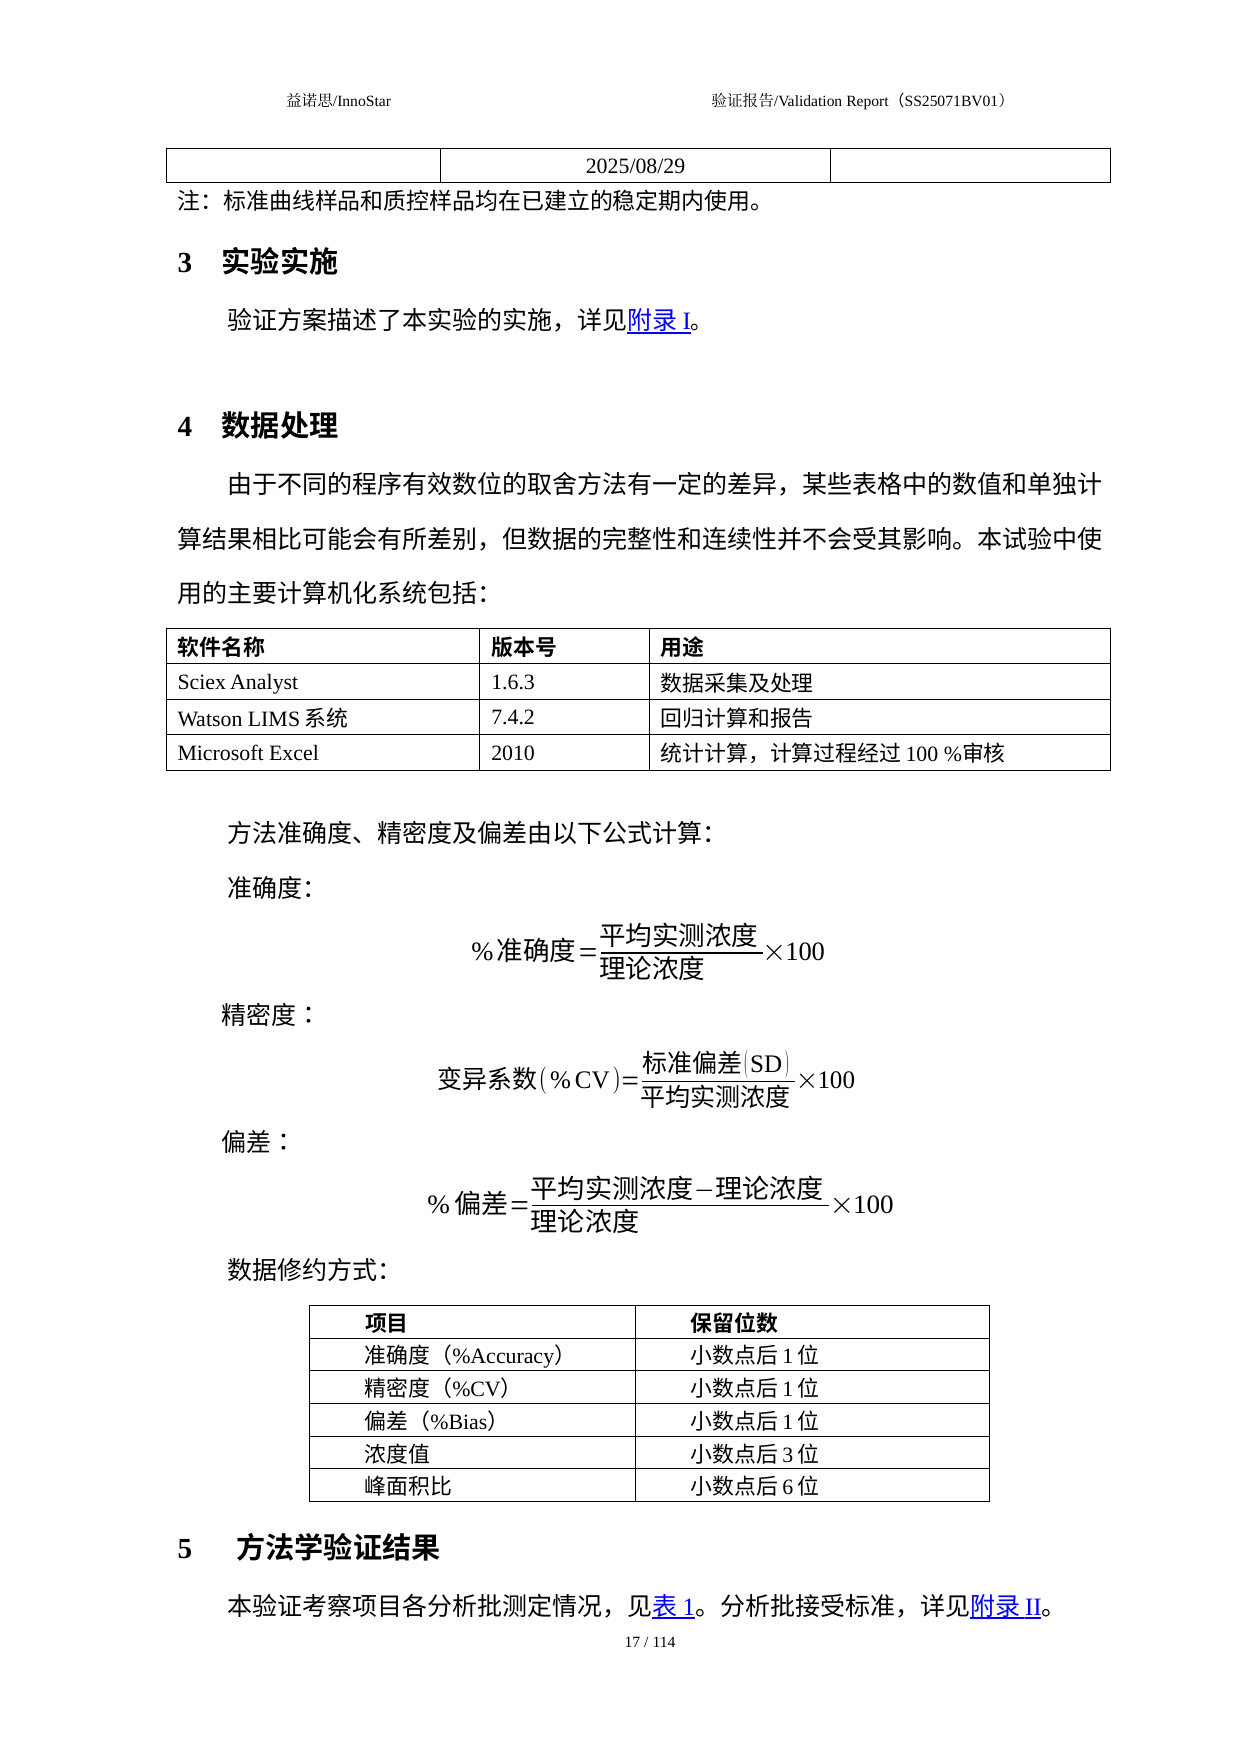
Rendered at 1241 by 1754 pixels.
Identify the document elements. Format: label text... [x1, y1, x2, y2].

table_cell 小数点后1位 [636, 1404, 989, 1436]
text 注：标准曲线样品和质控样品均在已建立的稳定期内使用。 [177, 183, 1122, 216]
table_cell 准确度（%Accuracy） [310, 1339, 635, 1370]
table_cell Microsoft Excel [167, 735, 479, 769]
list 精密度： [221, 998, 1122, 1032]
table_cell 统计计算，计算过程经过100 %审核 [650, 735, 1110, 769]
table_cell 2025/08/29 [441, 149, 830, 182]
list 方法学验证结果 [177, 1527, 1122, 1567]
table_cell 数据采集及处理 [650, 664, 1110, 699]
table_header 保留位数 [636, 1306, 989, 1337]
table_cell 2010 [480, 735, 649, 769]
text 方法准确度、精密度及偏差由以下公式计算： [177, 814, 1122, 850]
table_cell 小数点后6位 [636, 1469, 989, 1501]
table_cell 偏差（%Bias） [310, 1404, 635, 1436]
table_cell 峰面积比 [310, 1469, 635, 1501]
table_cell 小数点后1位 [636, 1371, 989, 1403]
table_cell 浓度值 [310, 1437, 635, 1468]
table_cell 小数点后1位 [636, 1339, 989, 1370]
table_header 用途 [650, 629, 1110, 663]
text 数据修约方式： [177, 1250, 1122, 1287]
text 验证方案描述了本实验的实施，详见附录I。 [177, 301, 1122, 337]
table_cell 回归计算和报告 [650, 700, 1110, 734]
table_header 版本号 [480, 629, 649, 663]
table_cell Sciex Analyst [167, 664, 479, 699]
list 实验实施 [177, 241, 1122, 281]
list 数据处理 [177, 405, 1122, 445]
text 本验证考察项目各分析批测定情况，见表1。分析批接受标准，详见附录II。 [177, 1586, 1122, 1623]
list 由于不同的程序有效数位的取舍方法有一定的差异，某些表格中的数值和单独计算结果相比可能会有所差别，但数据的完整性和连续性并不会受其影响。本试验中使用的主要计算机化系统包括： [177, 465, 1122, 610]
list 偏差： [221, 1124, 1122, 1158]
text 准确度： [177, 868, 1122, 904]
table_cell 7.4.2 [480, 700, 649, 734]
table_header 项目 [310, 1306, 635, 1337]
table_cell 1.6.3 [480, 664, 649, 699]
table_header 软件名称 [167, 629, 479, 663]
table_cell 小数点后3位 [636, 1437, 989, 1468]
table_cell Watson LIMS系统 [167, 700, 479, 734]
table_cell 精密度（%CV） [310, 1371, 635, 1403]
